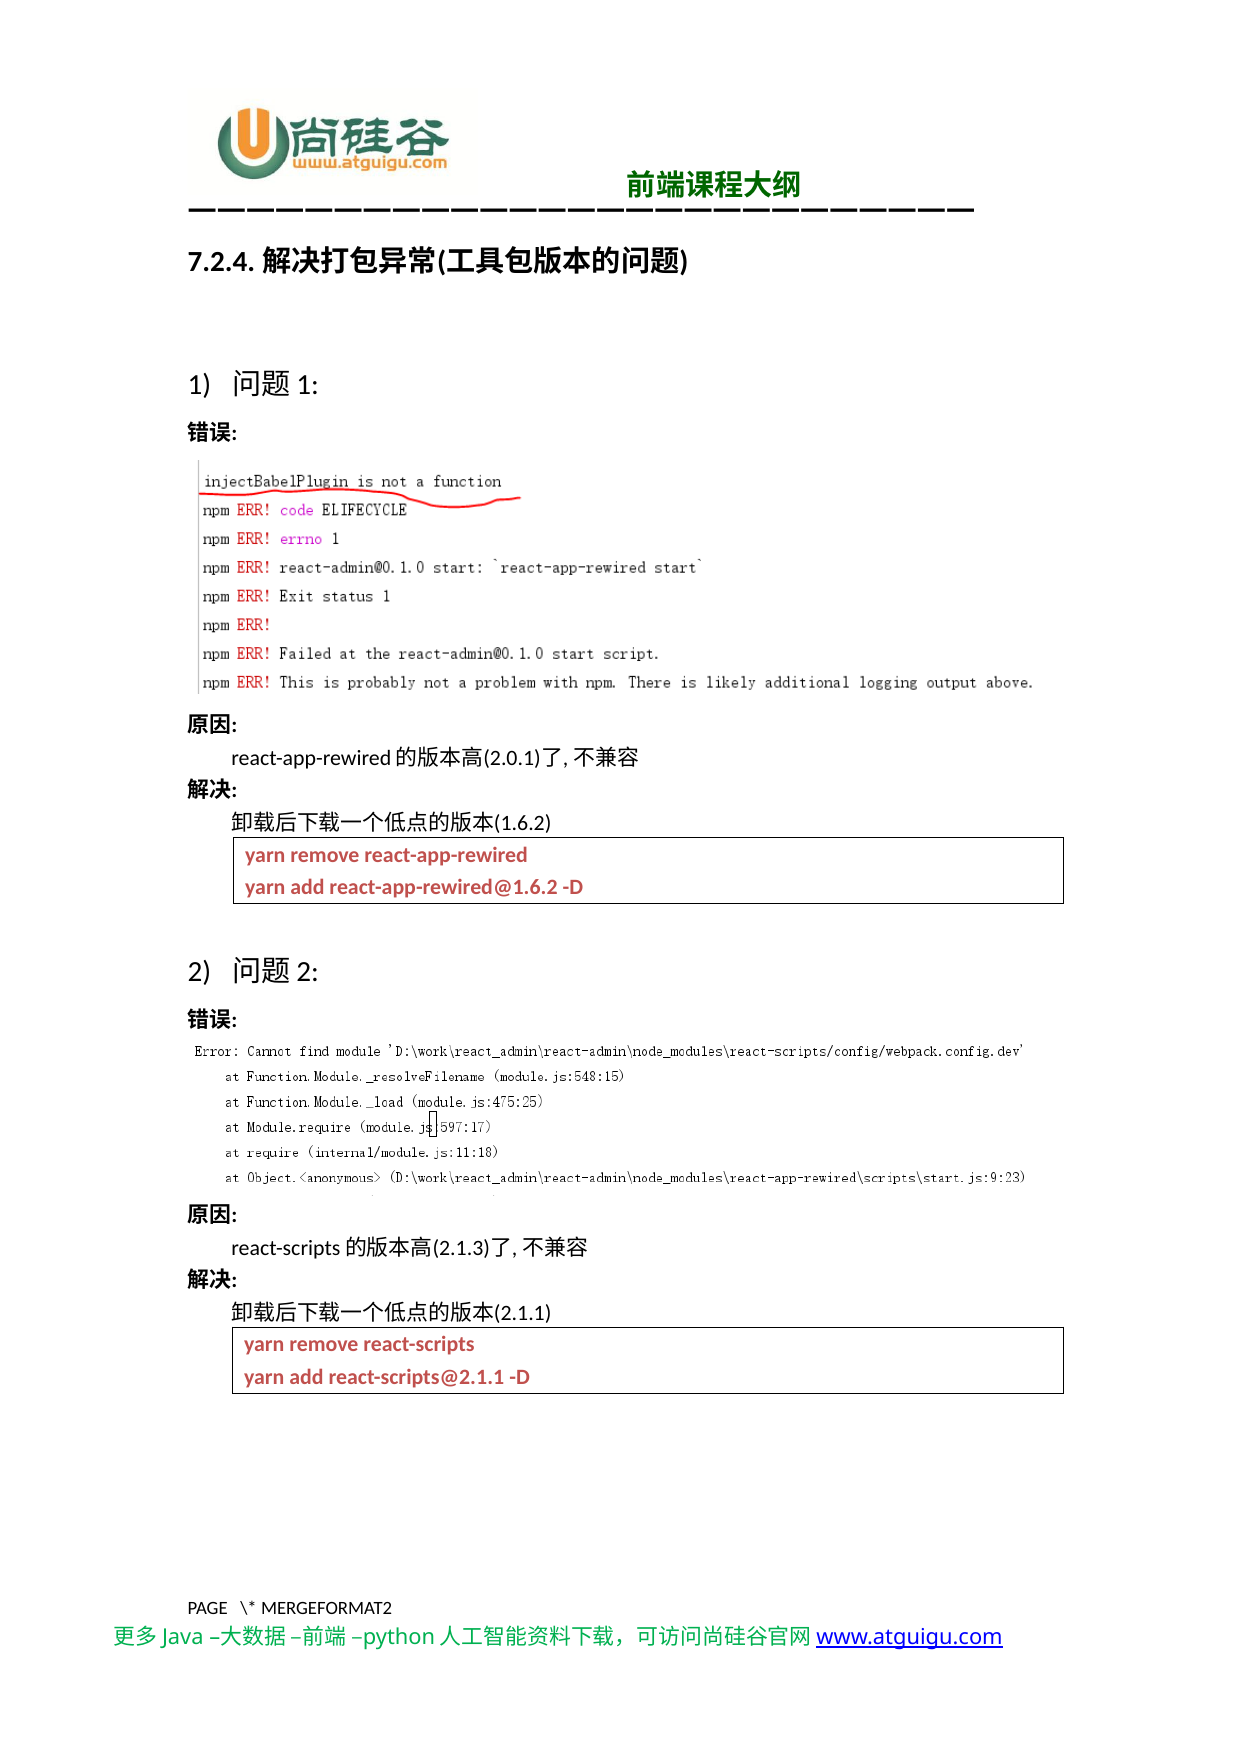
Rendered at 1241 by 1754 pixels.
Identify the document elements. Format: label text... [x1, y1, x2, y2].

picture [187, 88, 479, 195]
text react-scripts的版本高(2.1.3)了, 不兼容 [187, 1229, 1053, 1262]
list 问题1: [187, 349, 1053, 414]
text 错误: [187, 414, 1053, 447]
text 卸载后下载一个低点的版本(1.6.2) [187, 804, 1053, 837]
list 问题2: [187, 937, 1053, 1002]
text 原因: [187, 1197, 1053, 1229]
table_header yarn remove react-app-rewired yarn add react-app-rewired@1.6.2 -D [234, 838, 1063, 903]
picture [192, 1035, 1033, 1196]
table_header yarn remove react-scripts yarn add react-scripts@2.1.1 -D [233, 1328, 1063, 1393]
text 解决: [187, 1262, 1053, 1294]
text react-app-rewired的版本高(2.0.1)了, 不兼容 [187, 739, 1053, 772]
text 卸载后下载一个低点的版本(2.1.1) [187, 1294, 1053, 1327]
text 错误: [187, 1002, 1053, 1034]
text 原因: [187, 707, 1053, 739]
subtitle 7.2.4. 解决打包异常(工具包版本的问题) [187, 227, 1053, 292]
picture [197, 460, 1038, 694]
text 解决: [187, 772, 1053, 804]
